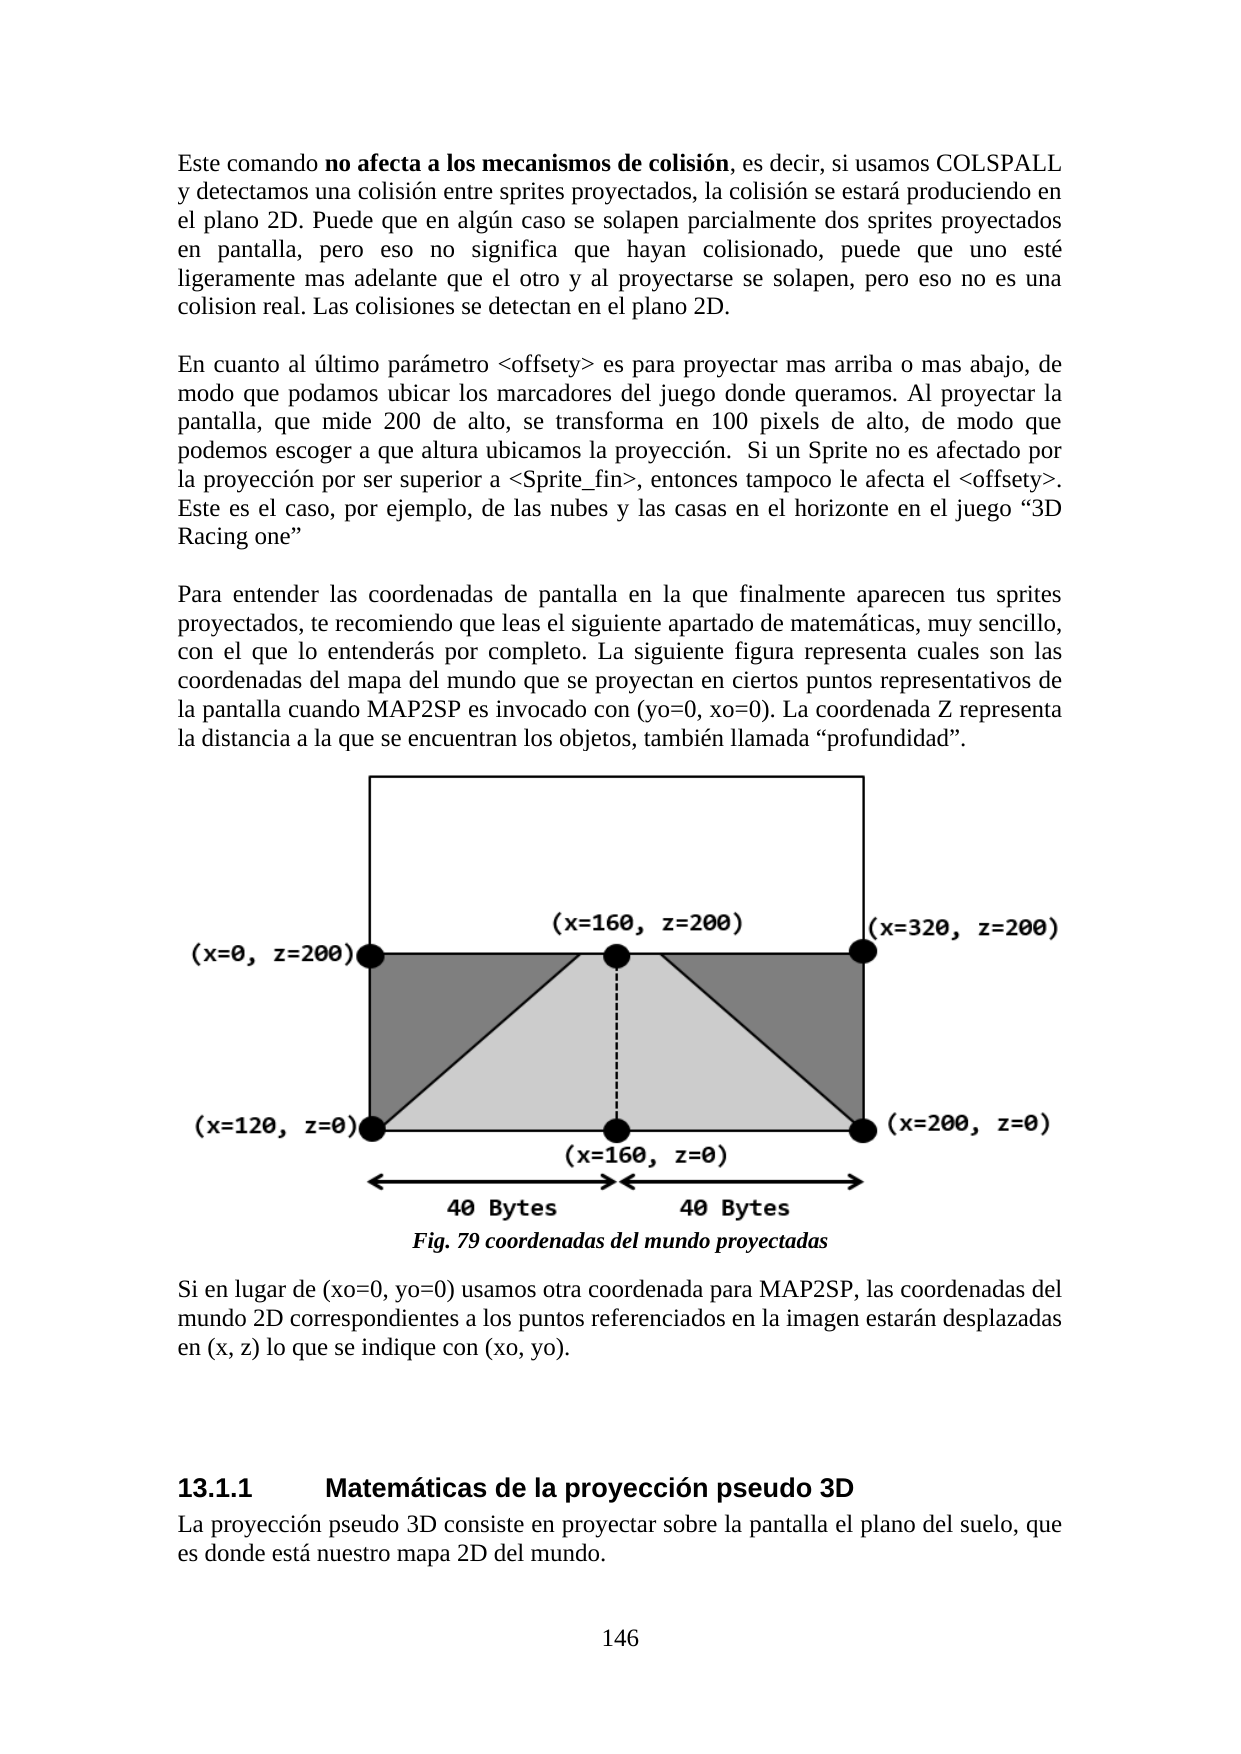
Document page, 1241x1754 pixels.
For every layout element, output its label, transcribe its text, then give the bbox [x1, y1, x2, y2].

subtitle Matemáticas de la proyección pseudo 3D [177, 1472, 1063, 1503]
text Si en lugar de (xo=0, yo=0) usamos otra coordenada para MAP2SP, las coordenadas del mundo 2D correspondientes a los puntos referenciados en la imagen estarán desplazadas en (x, z) lo que se indique con (xo, yo). [177, 1274, 1063, 1361]
text Fig. 79 coordenadas del mundo proyectadas [177, 1228, 1063, 1254]
text Este comando no afecta a los mecanismos de colisión, es decir, si usamos COLSPALL y detectamos una colisión entre sprites proyectados, la colisión se estará produciendo en el plano 2D. Puede que en algún caso se solapen parcialmente dos sprites proyectados en pantalla, pero eso no significa que hayan colisionado, puede que uno esté ligeramente mas adelante que el otro y al proyectarse se solapen, pero eso no es una colision real. Las colisiones se detectan en el plano 2D. [177, 148, 1063, 320]
text La proyección pseudo 3D consiste en proyectar sobre la pantalla el plano del suelo, que es donde está nuestro mapa 2D del mundo. [177, 1509, 1063, 1567]
picture [177, 751, 1063, 1228]
text Para entender las coordenadas de pantalla en la que finalmente aparecen tus sprites proyectados, te recomiendo que leas el siguiente apartado de matemáticas, muy sencillo, con el que lo entenderás por completo. La siguiente figura representa cuales son las coordenadas del mapa del mundo que se proyectan en ciertos puntos representativos de la pantalla cuando MAP2SP es invocado con (yo=0, xo=0). La coordenada Z representa la distancia a la que se encuentran los objetos, también llamada “profundidad”. [177, 579, 1063, 751]
text En cuanto al último parámetro <offsety> es para proyectar mas arriba o mas abajo, de modo que podamos ubicar los marcadores del juego donde queramos. Al proyectar la pantalla, que mide 200 de alto, se transforma en 100 pixels de alto, de modo que podemos escoger a que altura ubicamos la proyección. Si un Sprite no es afectado por la proyección por ser superior a <Sprite_fin>, entonces tampoco le afecta el <offsety>. Este es el caso, por ejemplo, de las nubes y las casas en el horizonte en el juego “3D Racing one” [177, 349, 1063, 550]
